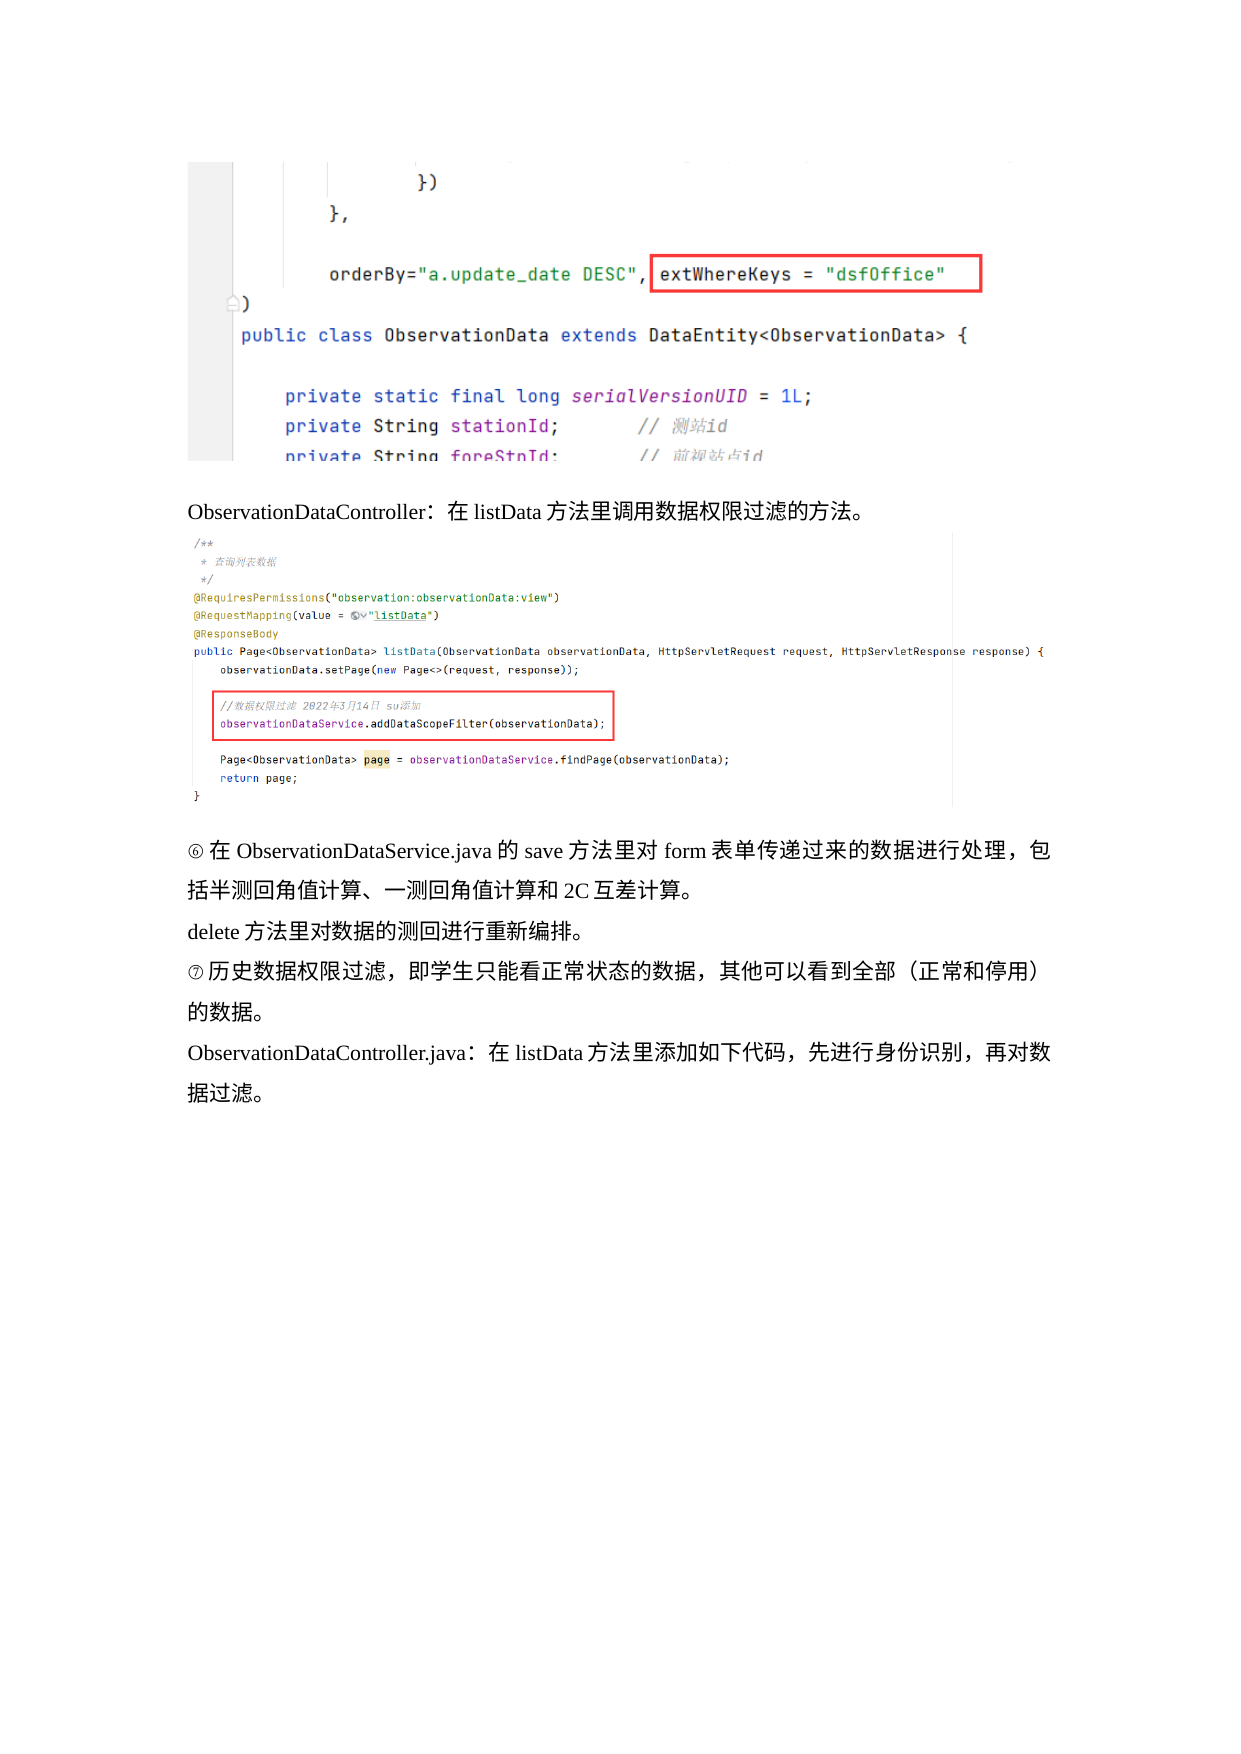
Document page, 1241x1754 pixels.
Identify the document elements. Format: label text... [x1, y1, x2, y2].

text ObservationDataController.java：在listData方法里添加如下代码，先进行身份识别，再对数据过滤。 [187, 1035, 1053, 1108]
picture [187, 162, 1053, 461]
text delete方法里对数据的测回进行重新编排。 [187, 913, 1053, 946]
text ⑥在ObservationDataService.java的save方法里对form表单传递过来的数据进行处理，包括半测回角值计算、一测回角值计算和2C互差计算。 [187, 832, 1053, 906]
text ⑦历史数据权限过滤，即学生只能看正常状态的数据，其他可以看到全部（正常和停用）的数据。 [187, 954, 1053, 1027]
picture [187, 533, 1053, 807]
text ObservationDataController：在listData方法里调用数据权限过滤的方法。 [187, 493, 1053, 526]
